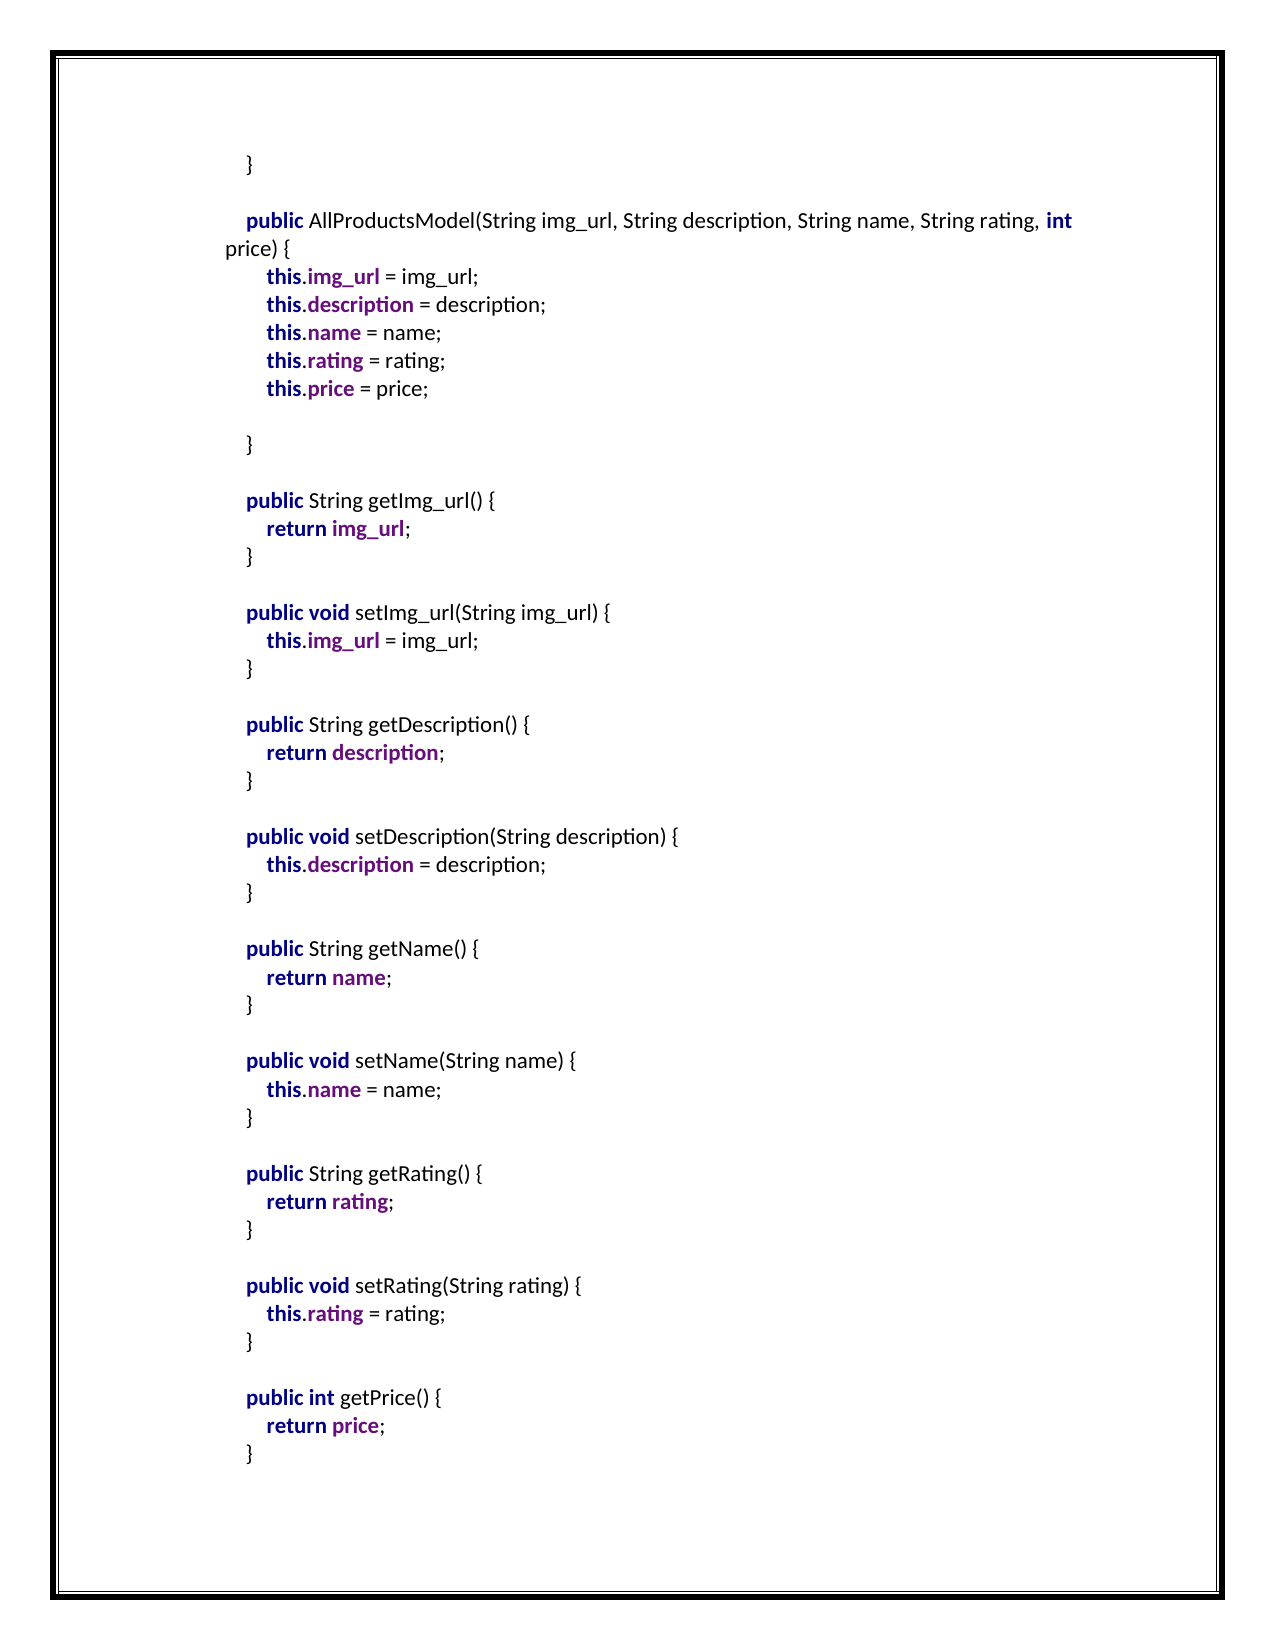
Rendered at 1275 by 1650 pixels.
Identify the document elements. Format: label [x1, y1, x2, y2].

list [187, 150, 1125, 1495]
